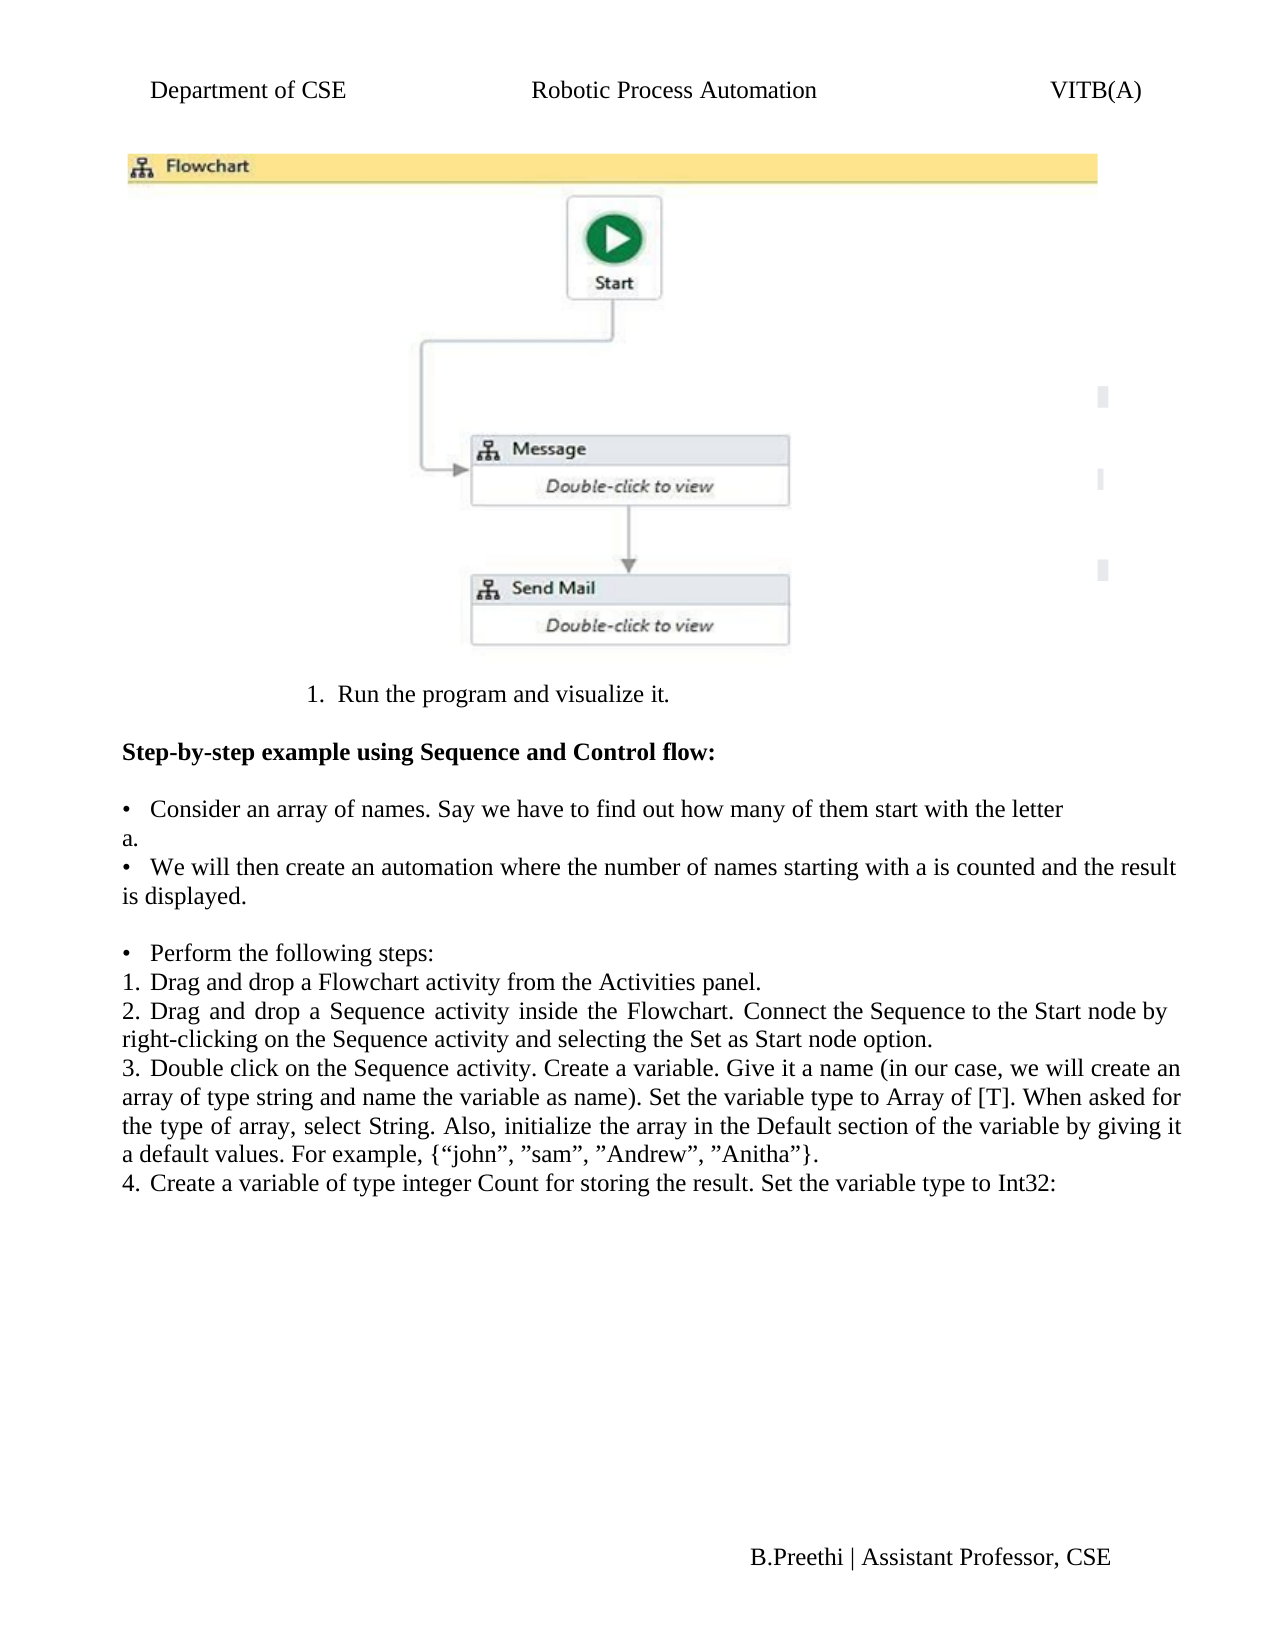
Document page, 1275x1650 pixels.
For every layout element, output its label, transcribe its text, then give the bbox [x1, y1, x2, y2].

list Double click on the Sequence activity. Create a variable. Give it a name (in our case, we will create an array of type string and name the variable as name). Set the variable type to Array of [T]. When asked for the type of array, select String. Also, initialize the array in the Default section of the variable by giving it a default values. For example, {“john”, ”sam”, ”Andrew”, ”Anitha”}. [122, 1053, 1181, 1168]
list Create a variable of type integer Count for storing the result. Set the variable type to Int32: [122, 1168, 1260, 1197]
list Consider an array of names. Say we have to find out how many of them start with the letter a. [122, 794, 1063, 852]
list We will then create an automation where the number of names starting with a is counted and the result is displayed. [122, 852, 1181, 909]
subtitle Step-by-step example using Sequence and Control flow: [122, 737, 1260, 766]
picture [125, 151, 1100, 671]
list Drag and drop a Sequence activity inside the Flowchart. Connect the Sequence to the Start node by right-clicking on the Sequence activity and selecting the Set as Start node option. [122, 996, 1181, 1053]
list Perform the following steps: [122, 938, 1260, 967]
list Drag and drop a Flowchart activity from the Activities panel. [122, 967, 1260, 996]
text 1. Run the program and visualize it. [306, 679, 1260, 708]
